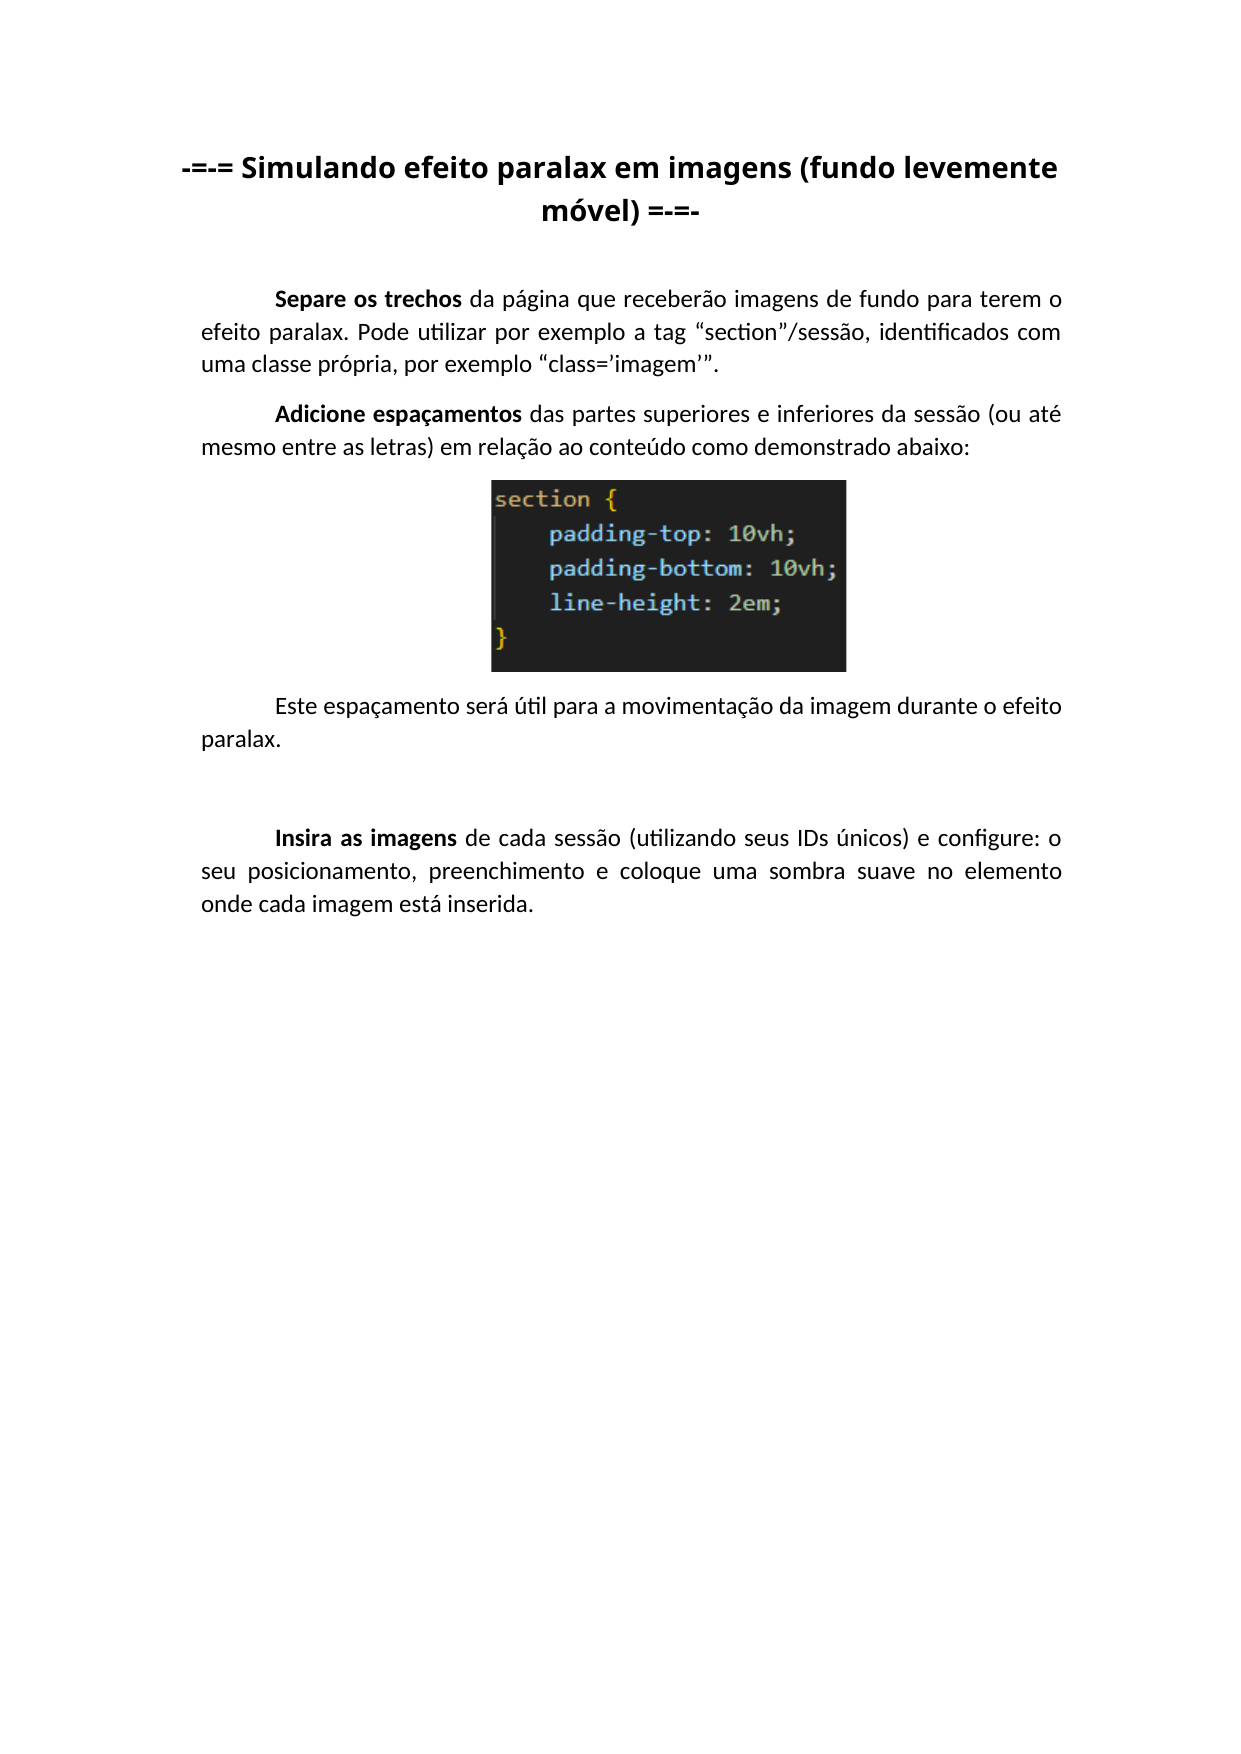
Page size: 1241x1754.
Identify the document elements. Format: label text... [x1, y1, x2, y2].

text Separe os trechos da página que receberão imagens de fundo para terem o efeito paralax. Pode utilizar por exemplo a tag “section”/sessão, identificados com uma classe própria, por exemplo “class=’imagem’”. [201, 283, 1063, 379]
text Adicione espaçamentos das partes superiores e inferiores da sessão (ou até mesmo entre as letras) em relação ao conteúdo como demonstrado abaixo: [201, 398, 1063, 462]
subtitle -=-= Simulando efeito paralax em imagens (fundo levemente móvel) =-=- [177, 148, 1063, 230]
text Insira as imagens de cada sessão (utilizando seus IDs únicos) e configure: o seu posicionamento, preenchimento e coloque uma sombra suave no elemento onde cada imagem está inserida. [201, 822, 1063, 919]
text Este espaçamento será útil para a movimentação da imagem durante o efeito paralax. [201, 690, 1063, 754]
picture [491, 480, 847, 672]
